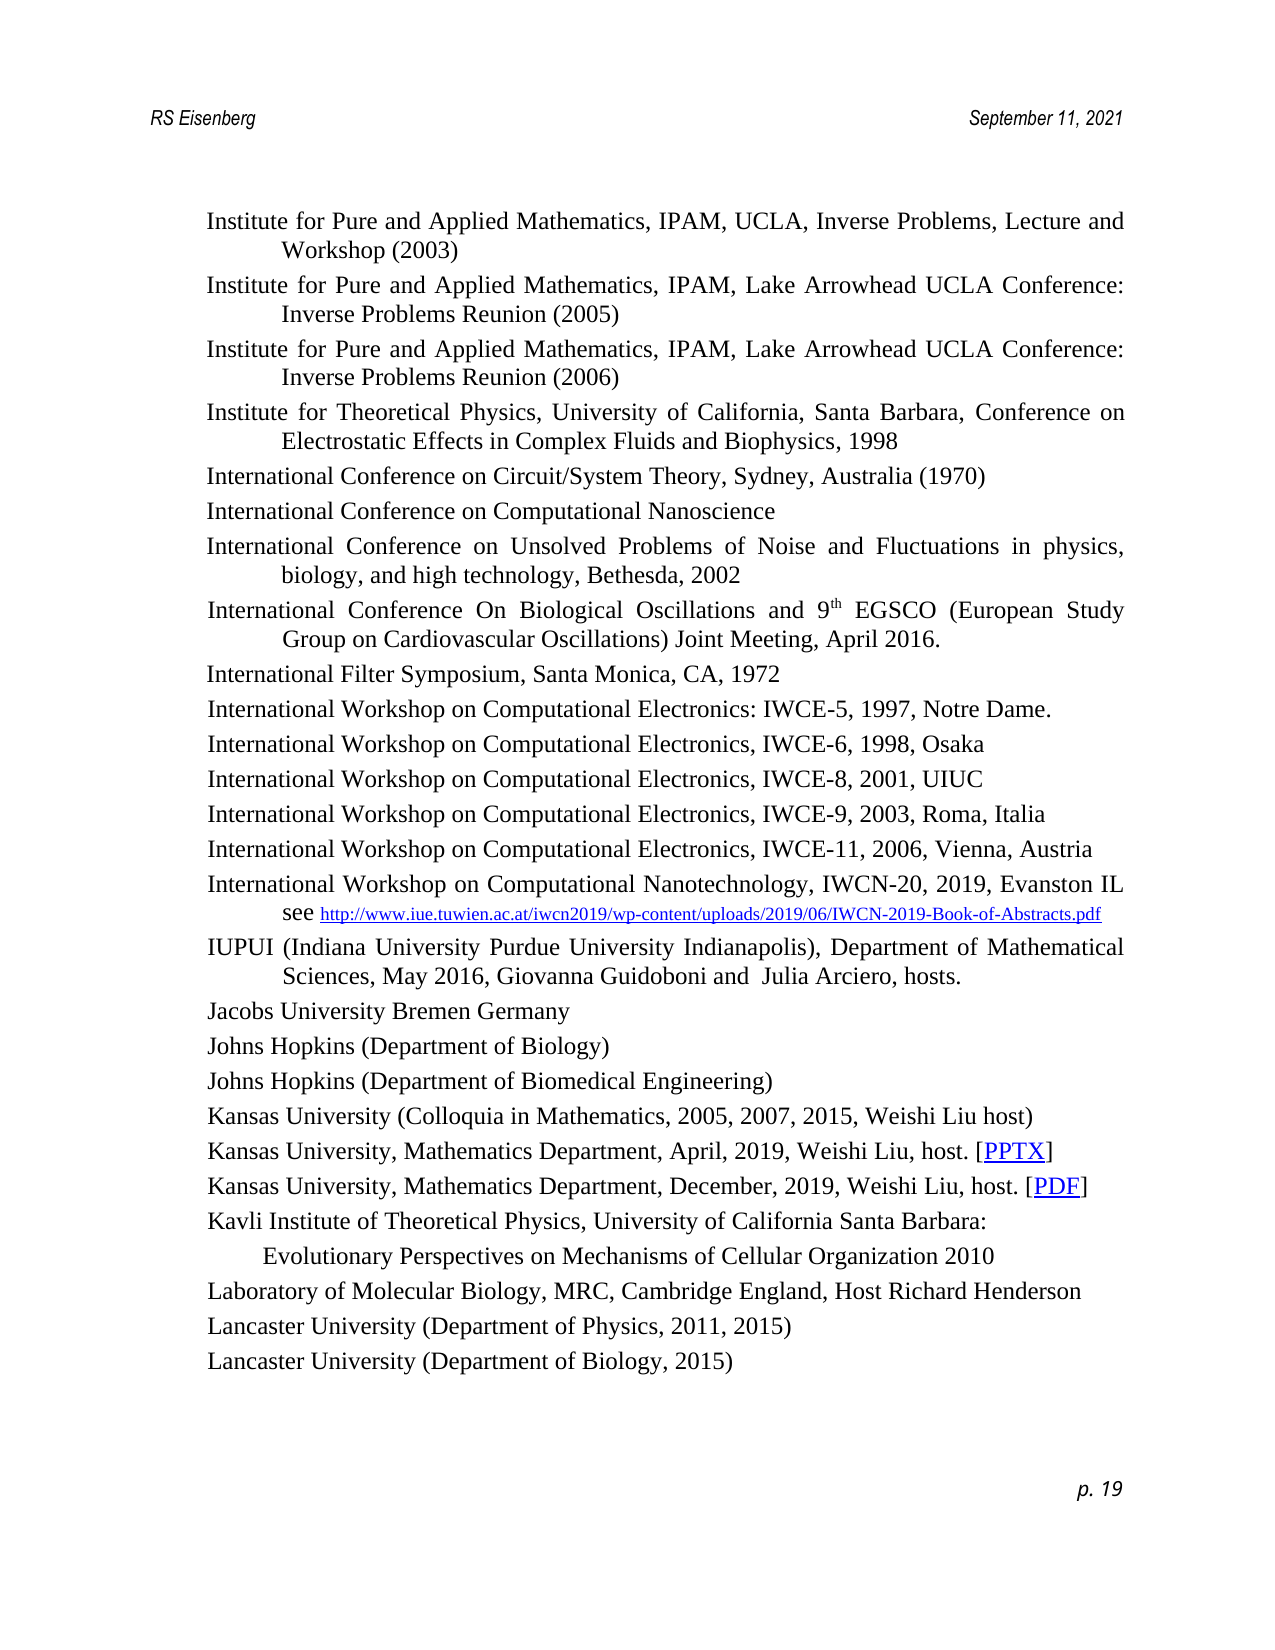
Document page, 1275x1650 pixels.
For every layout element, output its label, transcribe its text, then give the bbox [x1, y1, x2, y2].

text International Workshop on Computational Nanotechnology, IWCN-20, 2019, Evanston IL see http://www.iue.tuwien.ac.at/iwcn2019/wp-content/uploads/2019/06/IWCN-2019-Book-of-Abstracts.pdf [207, 869, 1125, 926]
text Lancaster University (Department of Physics, 2011, 2015) [207, 1311, 1125, 1340]
text International Workshop on Computational Electronics, IWCE-8, 2001, UIUC [207, 764, 1125, 792]
text IUPUI (Indiana University Purdue University Indianapolis), Department of Mathematical Sciences, May 2016, Giovanna Guidoboni and Julia Arciero, hosts. [207, 932, 1125, 990]
text Laboratory of Molecular Biology, MRC, Cambridge England, Host Richard Henderson [207, 1276, 1125, 1305]
text Kansas University, Mathematics Department, December, 2019, Weishi Liu, host. [PDF] [207, 1171, 1125, 1200]
text International Workshop on Computational Electronics, IWCE-6, 1998, Osaka [207, 729, 1125, 757]
text Institute for Pure and Applied Mathematics, IPAM, Lake Arrowhead UCLA Conference: Inverse Problems Reunion (2005) [206, 270, 1125, 327]
text Kavli Institute of Theoretical Physics, University of California Santa Barbara: [207, 1206, 1125, 1235]
text International Workshop on Computational Electronics: IWCE-5, 1997, Notre Dame. [207, 694, 1125, 722]
text International Conference on Computational Nanoscience [206, 496, 1125, 525]
text International Conference on Unsolved Problems of Noise and Fluctuations in physics, biology, and high technology, Bethesda, 2002 [206, 531, 1125, 589]
text International Conference on Circuit/System Theory, Sydney, Australia (1970) [206, 461, 1123, 490]
text International Workshop on Computational Electronics, IWCE-11, 2006, Vienna, Austria [207, 834, 1125, 862]
text Institute for Theoretical Physics, University of California, Santa Barbara, Conference on Electrostatic Effects in Complex Fluids and Biophysics, 1998 [206, 397, 1125, 455]
text Johns Hopkins (Department of Biomedical Engineering) [207, 1066, 1125, 1095]
text International Filter Symposium, Santa Monica, CA, 1972 [206, 659, 1125, 687]
text Evolutionary Perspectives on Mechanisms of Cellular Organization 2010 [207, 1241, 1125, 1270]
text Institute for Pure and Applied Mathematics, IPAM, Lake Arrowhead UCLA Conference: Inverse Problems Reunion (2006) [206, 334, 1125, 391]
text Kansas University (Colloquia in Mathematics, 2005, 2007, 2015, Weishi Liu host) [207, 1101, 1125, 1130]
text International Workshop on Computational Electronics, IWCE-9, 2003, Roma, Italia [207, 799, 1125, 827]
text International Conference On Biological Oscillations and 9th EGSCO (European Study Group on Cardiovascular Oscillations) Joint Meeting, April 2016. [207, 595, 1125, 652]
text Lancaster University (Department of Biology, 2015) [207, 1346, 1125, 1375]
text Jacobs University Bremen Germany [207, 996, 1125, 1025]
text Johns Hopkins (Department of Biology) [207, 1031, 1125, 1060]
text Institute for Pure and Applied Mathematics, IPAM, UCLA, Inverse Problems, Lecture and Workshop (2003) [206, 206, 1125, 264]
text Kansas University, Mathematics Department, April, 2019, Weishi Liu, host. [PPTX] [207, 1136, 1125, 1165]
